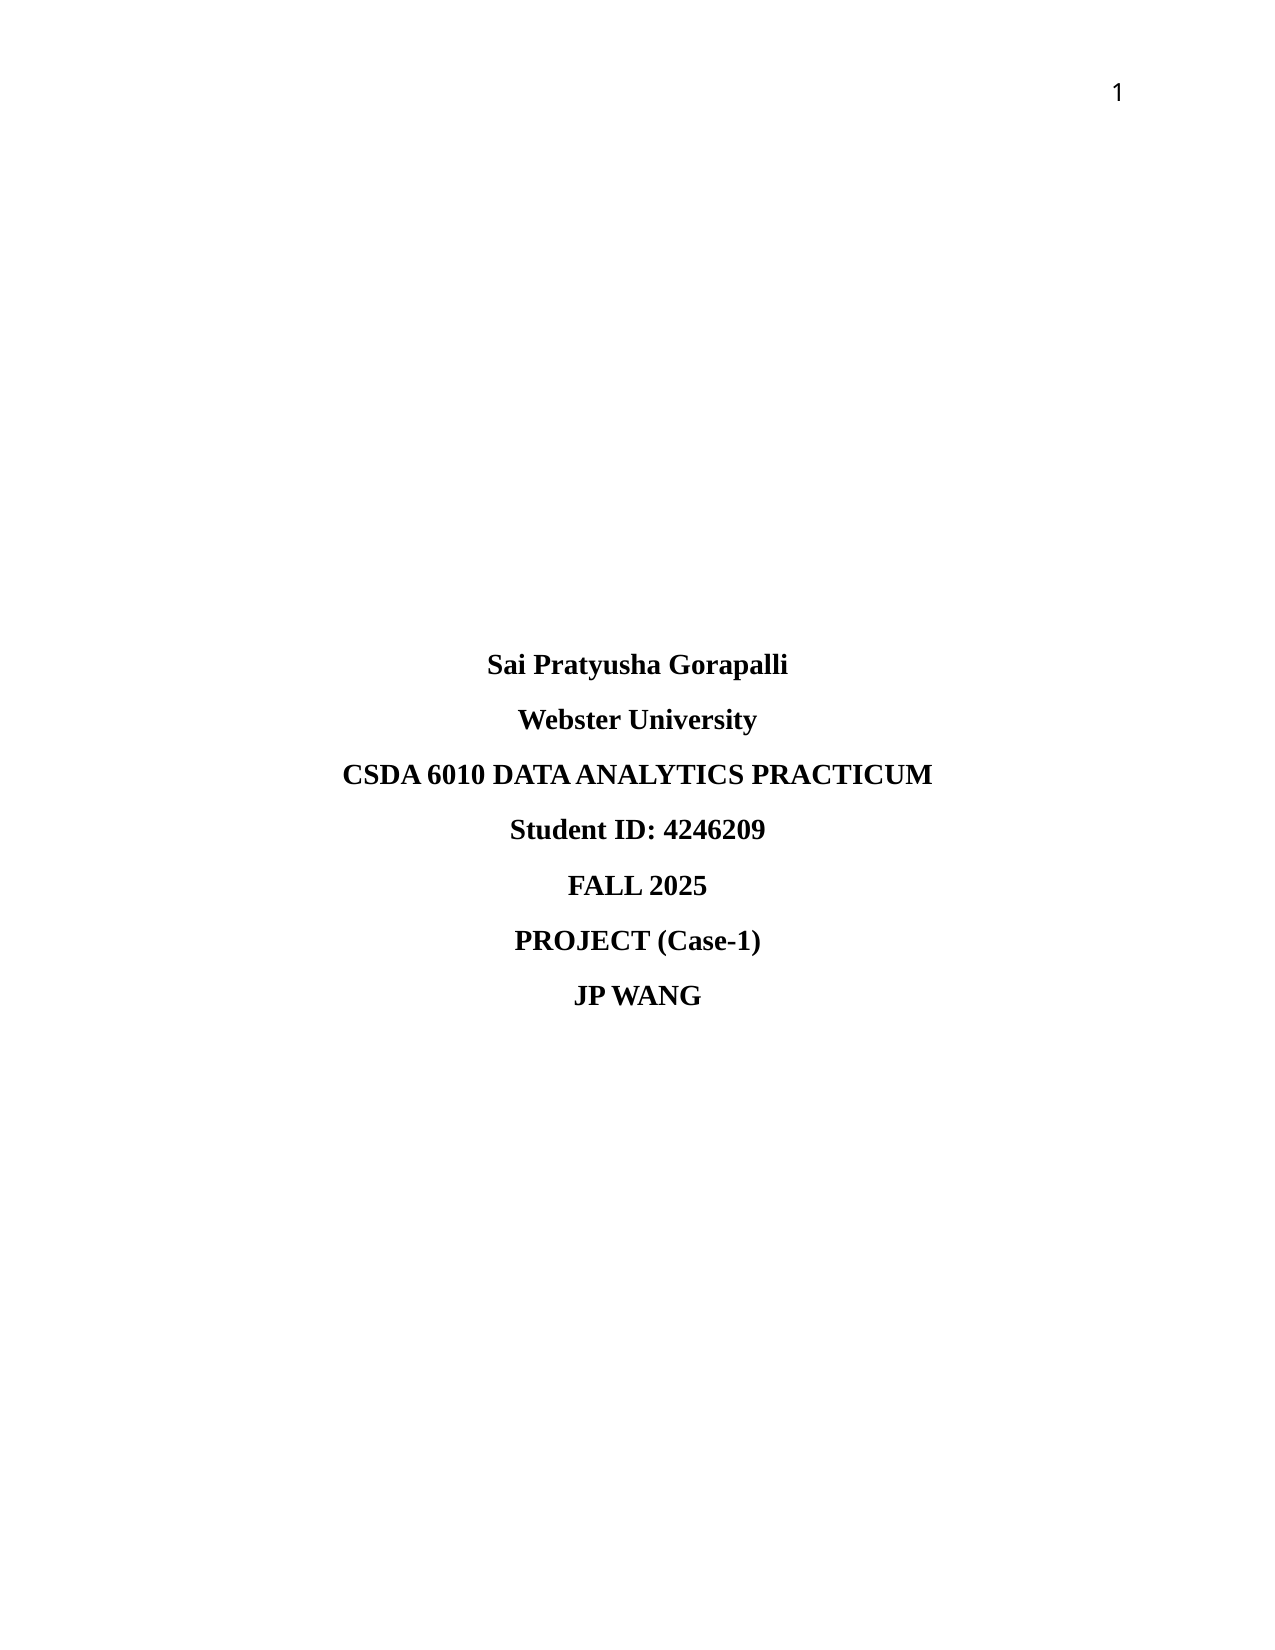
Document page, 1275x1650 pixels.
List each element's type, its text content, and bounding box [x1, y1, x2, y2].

text Webster University [150, 702, 1125, 736]
text JP WANG [150, 978, 1125, 1012]
text Sai Pratyusha Gorapalli [150, 647, 1125, 680]
text CSDA 6010 DATA ANALYTICS PRACTICUM [150, 757, 1125, 791]
text PROJECT (Case-1) [150, 923, 1125, 956]
text FALL 2025 [150, 868, 1125, 901]
text Student ID: 4246209 [150, 812, 1125, 846]
